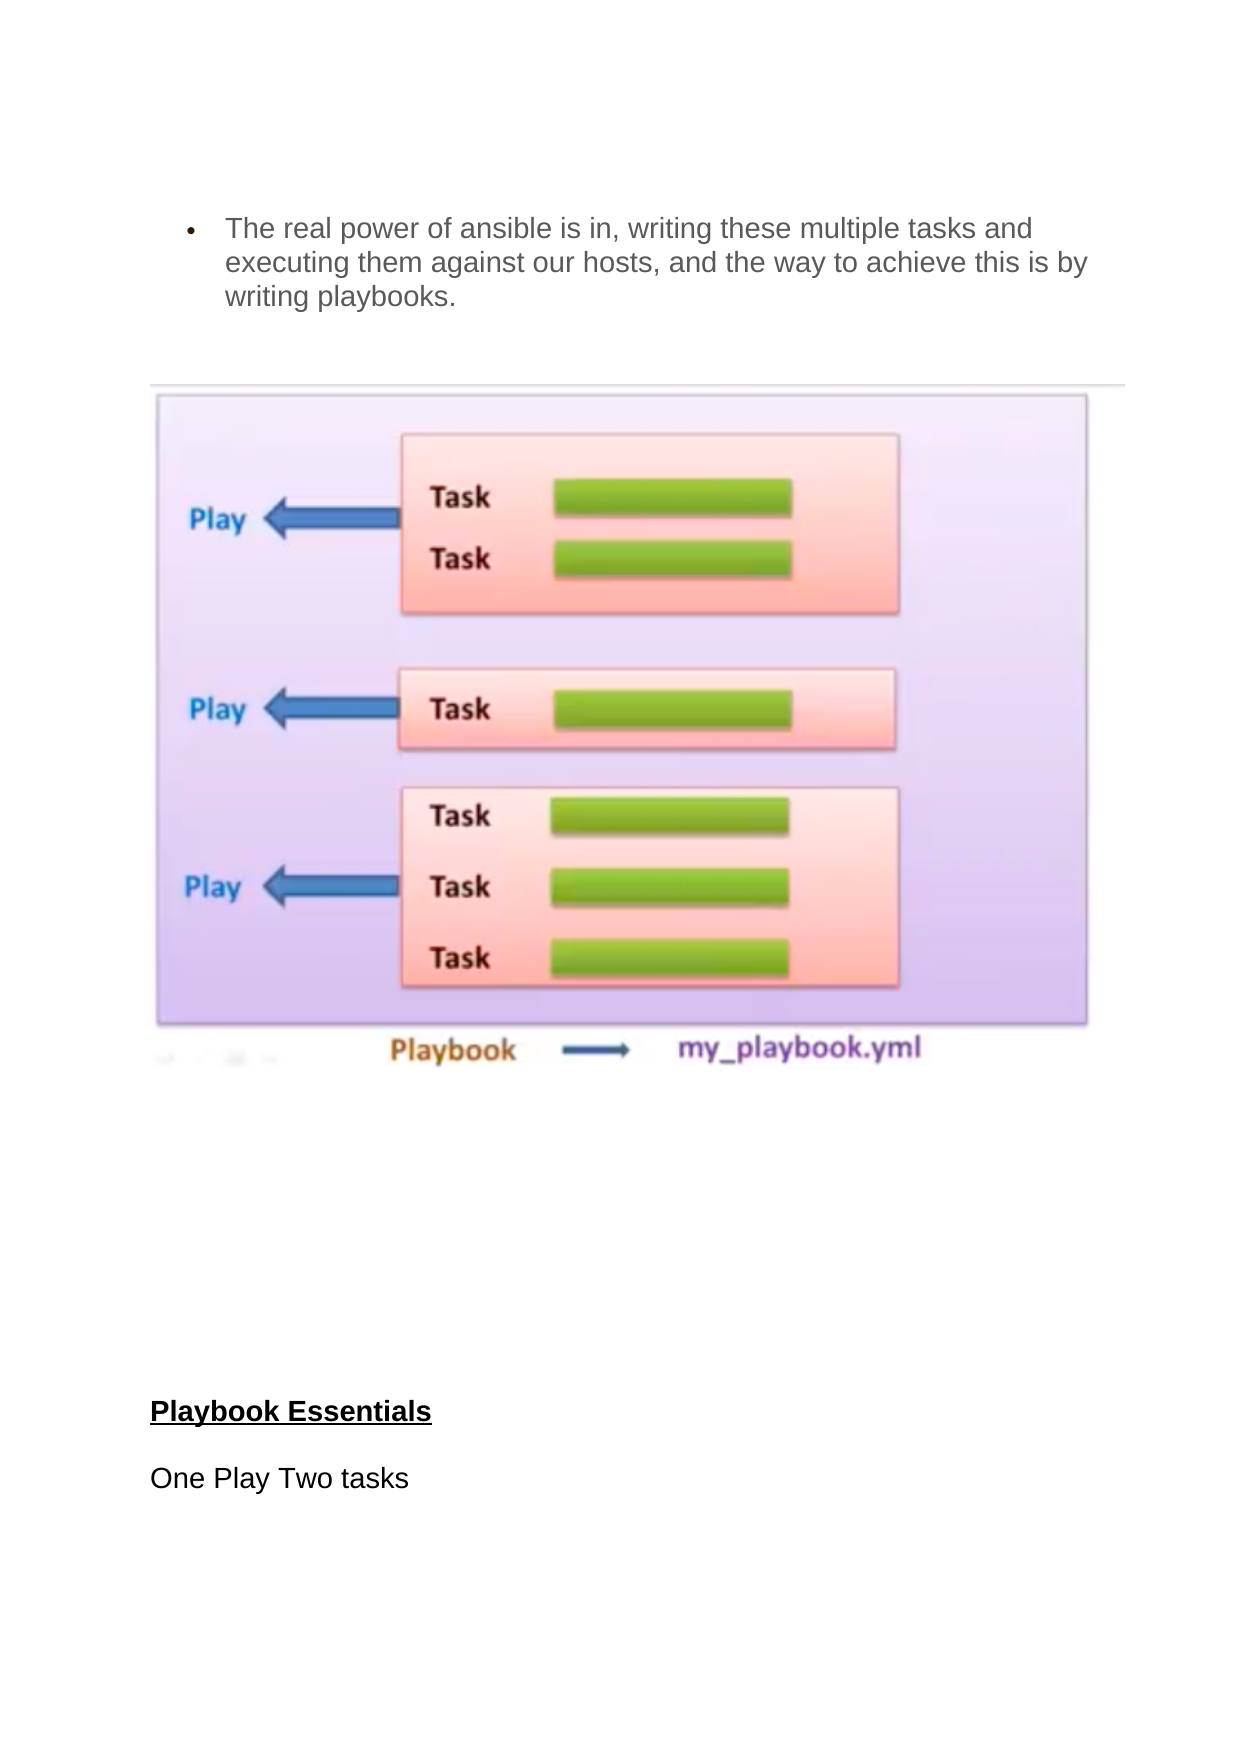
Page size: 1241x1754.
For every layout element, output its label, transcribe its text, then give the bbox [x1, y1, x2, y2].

picture [150, 384, 1125, 1073]
text Playbook Essentials [150, 1394, 1090, 1428]
text One Play Two tasks [150, 1461, 1090, 1495]
list The real power of ansible is in, writing these multiple tasks and executing them against our hosts, and the way to achieve this is by writing playbooks. [187, 212, 1090, 312]
